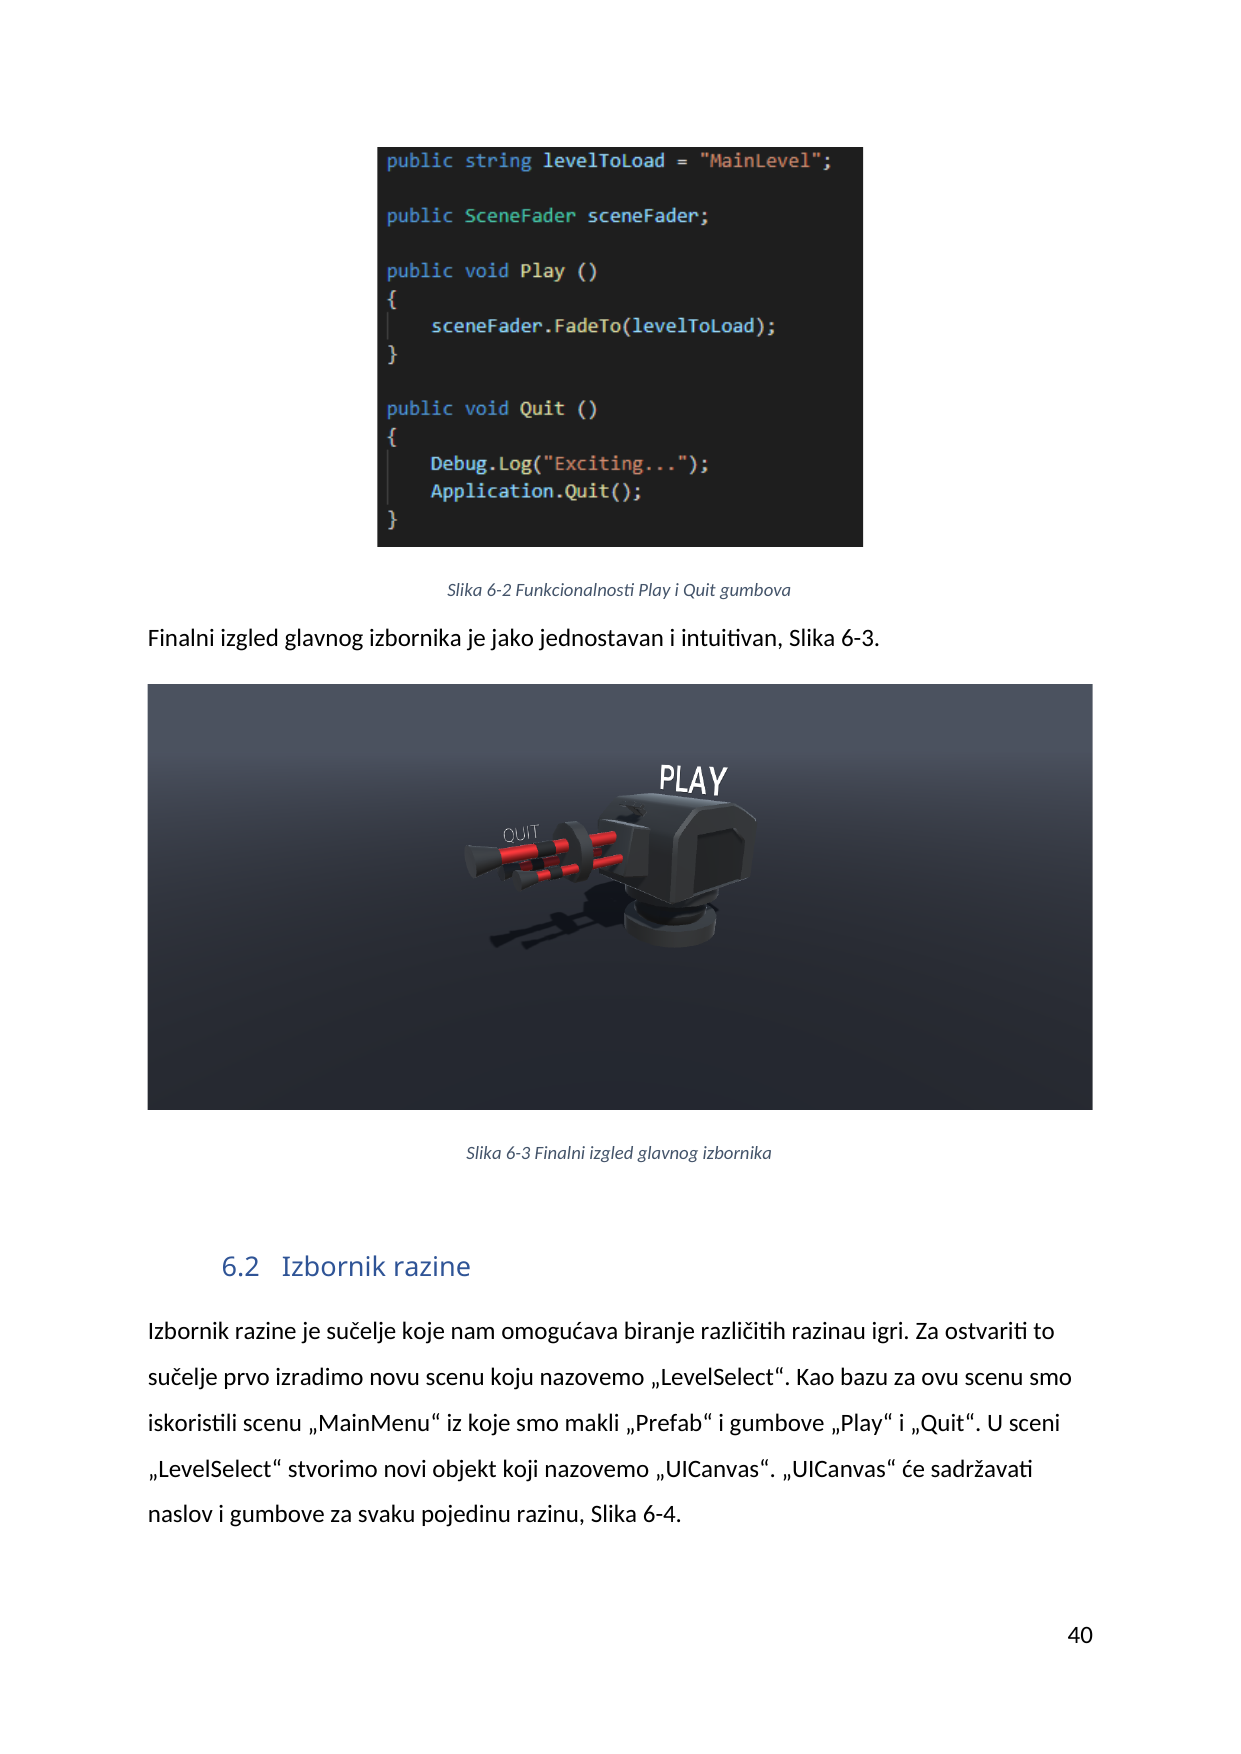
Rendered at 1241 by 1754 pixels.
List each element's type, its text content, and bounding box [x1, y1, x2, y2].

text Slika 6-3 Finalni izgled glavnog izbornika [148, 1142, 1093, 1164]
picture [147, 684, 1093, 1110]
text Finalni izgled glavnog izbornika je jako jednostavan i intuitivan, Slika 6-3. [148, 622, 1093, 653]
subtitle Izbornik razine [221, 1248, 1093, 1284]
picture [377, 147, 864, 547]
text Izbornik razine je sučelje koje nam omogućava biranje različitih razinau igri. Za ostvariti to sučelje prvo izradimo novu scenu koju nazovemo „LevelSelect“. Kao bazu za ovu scenu smo iskoristili scenu „MainMenu“ iz koje smo makli „Prefab“ i gumbove „Play“ i „Quit“. U sceni „LevelSelect“ stvorimo novi objekt koji nazovemo „UICanvas“. „UICanvas“ će sadržavati naslov i gumbove za svaku pojedinu razinu, Slika 6-4. [148, 1316, 1093, 1529]
text Slika 6-2 Funkcionalnosti Play i Quit gumbova [148, 579, 1093, 602]
